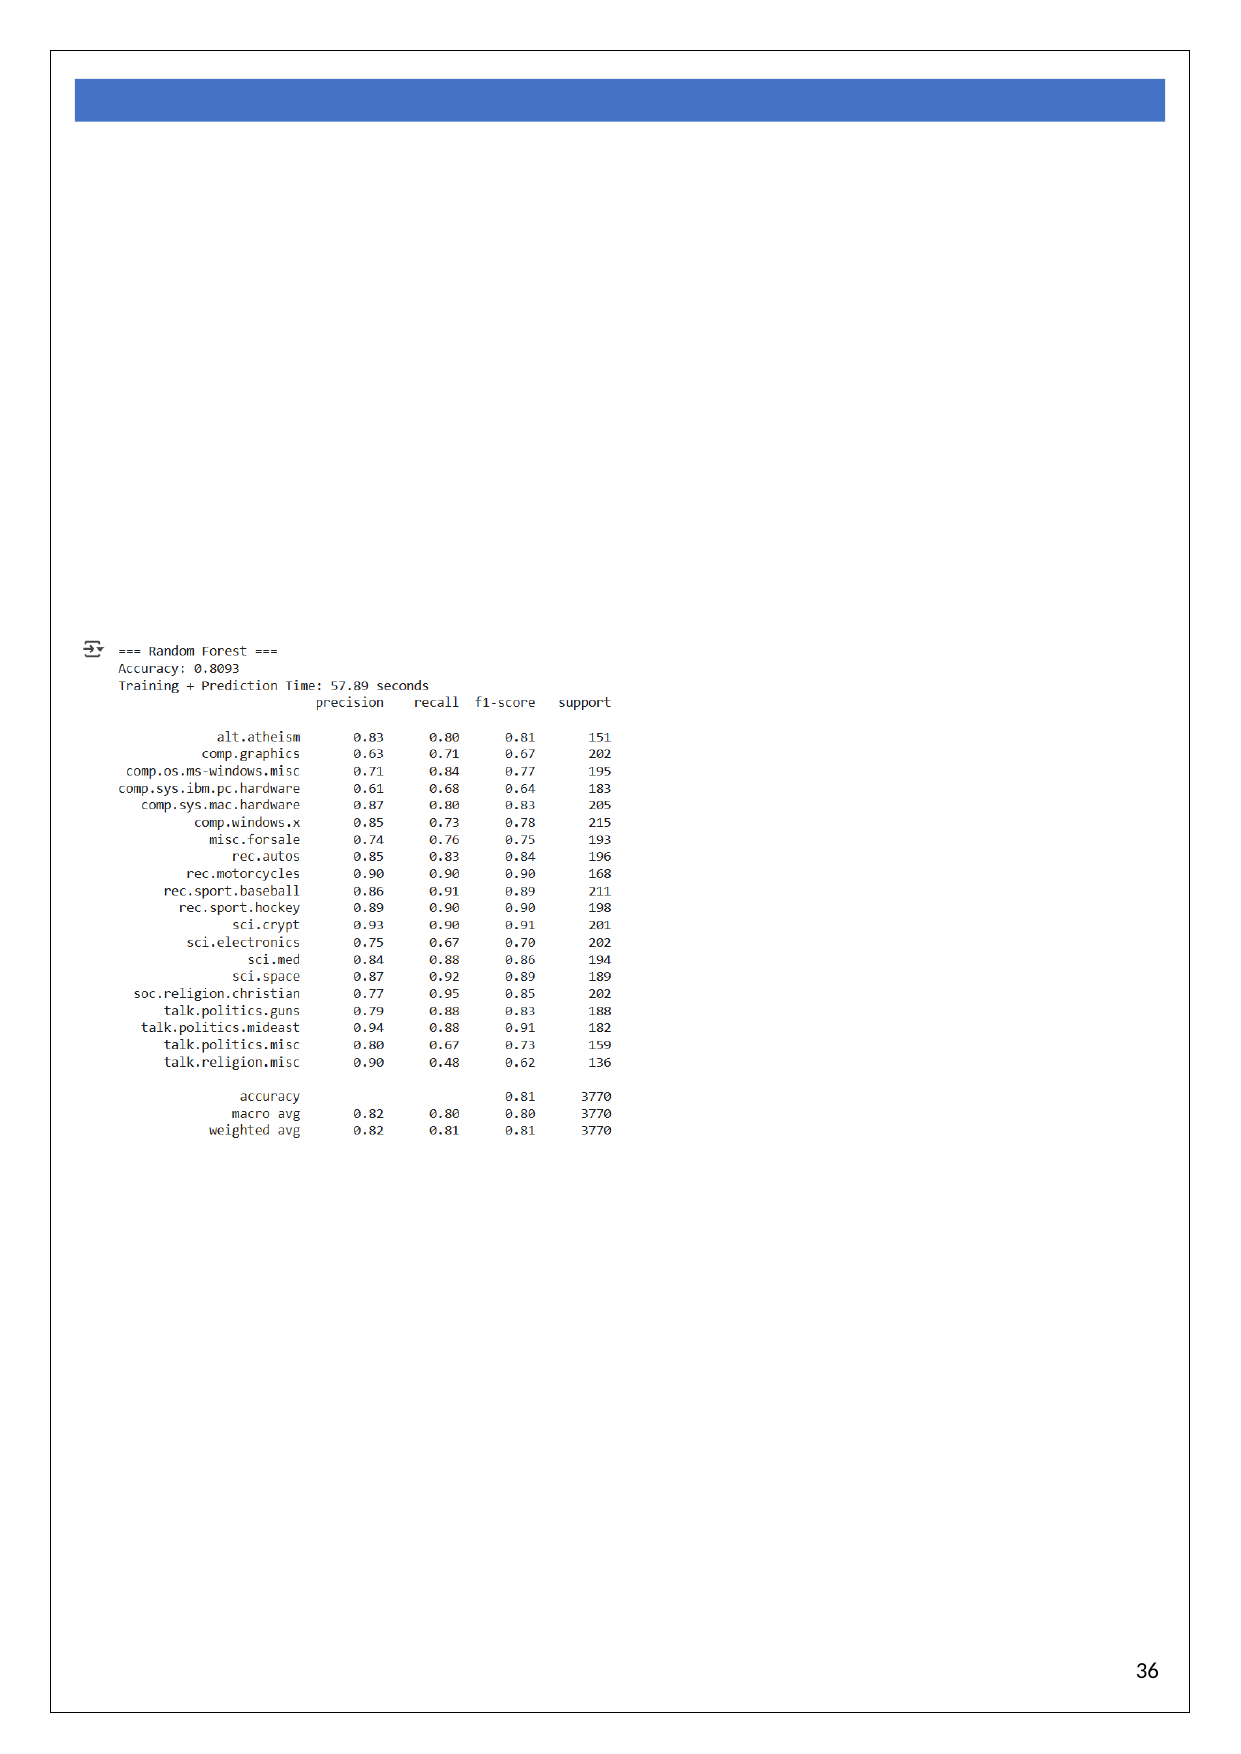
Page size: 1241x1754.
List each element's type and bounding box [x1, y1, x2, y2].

picture [75, 633, 1166, 1146]
